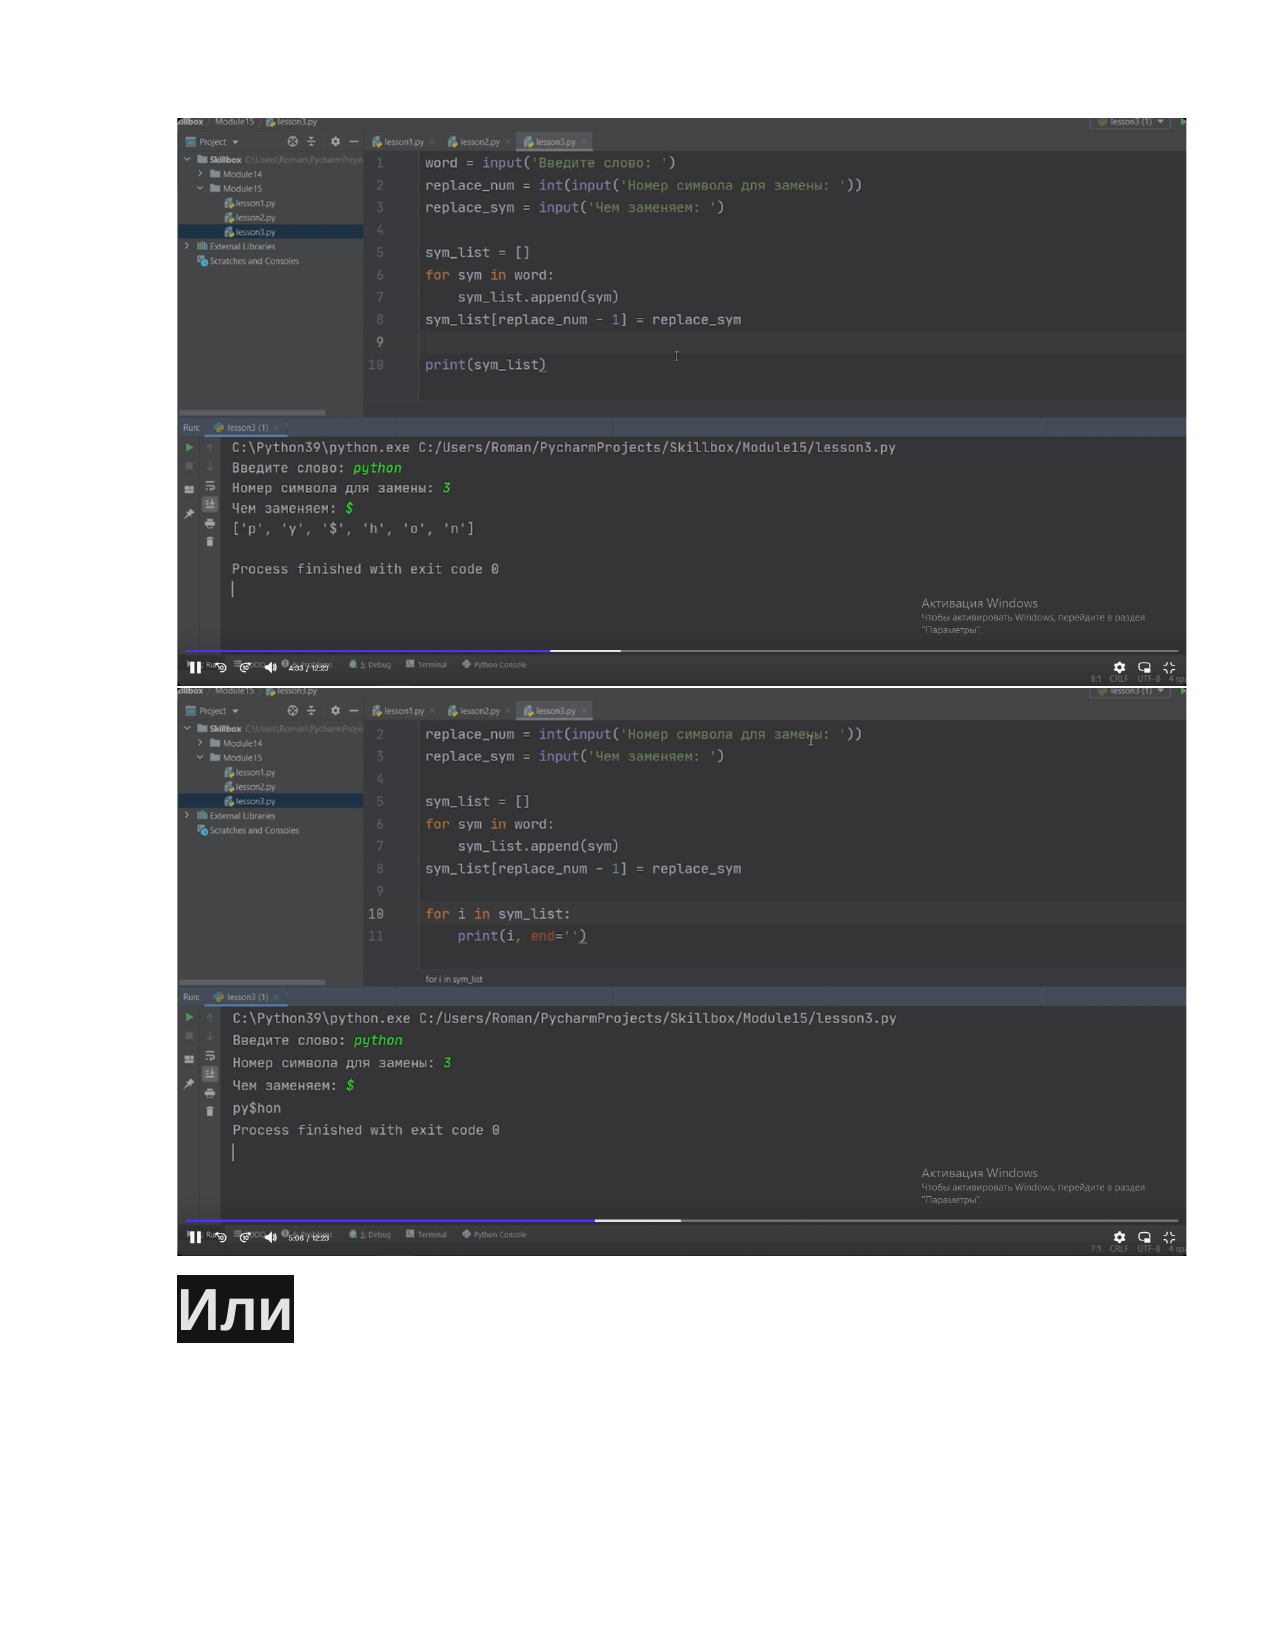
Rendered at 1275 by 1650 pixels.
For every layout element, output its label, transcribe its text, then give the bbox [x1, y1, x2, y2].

text Или [177, 1274, 1186, 1343]
picture [177, 118, 1187, 686]
picture [177, 688, 1187, 1256]
